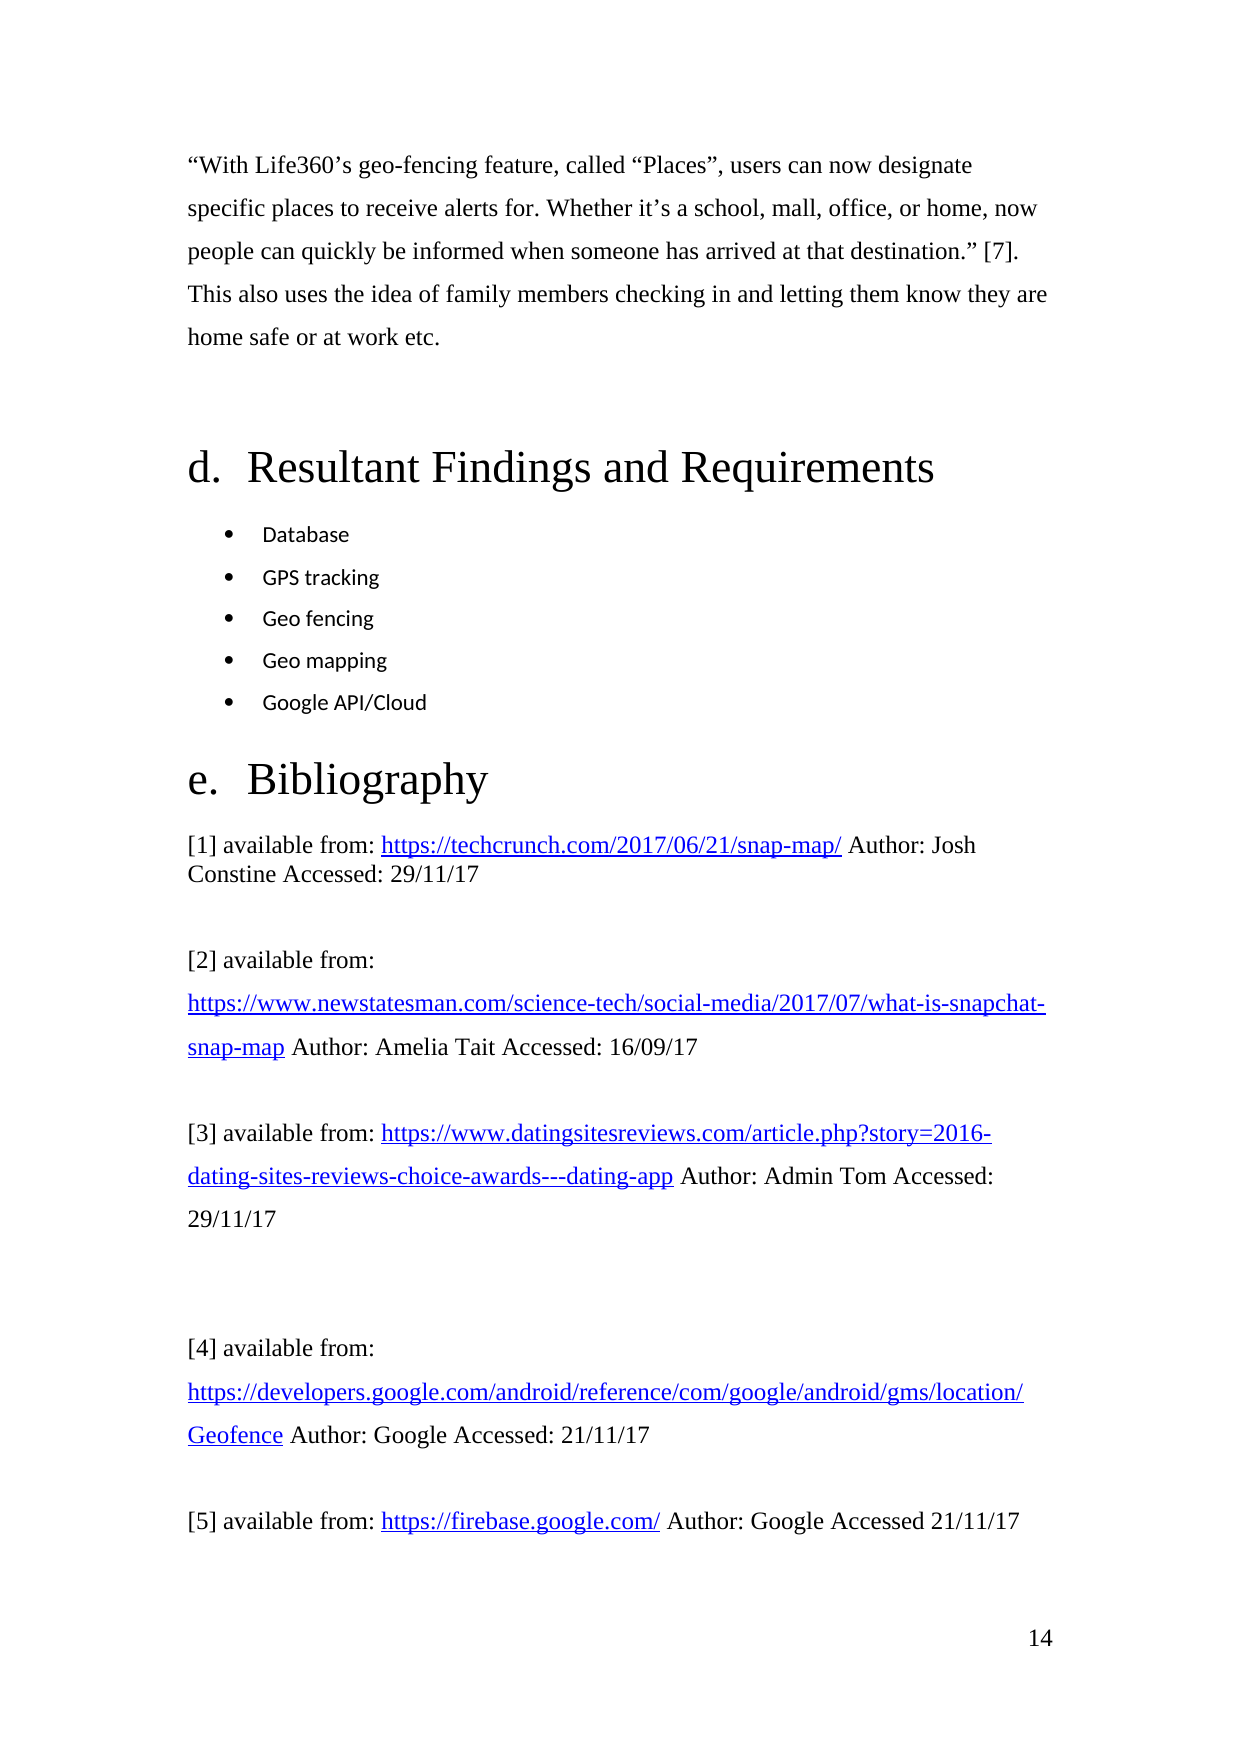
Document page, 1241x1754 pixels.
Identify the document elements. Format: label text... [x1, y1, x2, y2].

list Google API/Cloud [225, 688, 1053, 717]
text [3] available from: https://www.datingsitesreviews.com/article.php?story=2016-dating-sites-reviews-choice-awards---dating-app Author: Admin Tom Accessed: 29/11/17 [187, 1118, 1053, 1233]
list Geo mapping [225, 647, 1053, 674]
subtitle Resultant Findings and Requirements [187, 439, 1053, 492]
subtitle Bibliography [187, 751, 1053, 804]
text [187, 150, 1053, 351]
text [1] available from: https://techcrunch.com/2017/06/21/snap-map/ Author: Josh Constine Accessed: 29/11/17 [187, 830, 1053, 888]
text [2] available from: https://www.newstatesman.com/science-tech/social-media/2017/07/what-is-snapchat-snap-map Author: Amelia Tait Accessed: 16/09/17 [187, 945, 1053, 1060]
text [5] available from: https://firebase.google.com/ Author: Google Accessed 21/11/17 [187, 1506, 1053, 1535]
list GPS tracking [225, 563, 1053, 591]
list Database [225, 521, 1053, 549]
list Geo fencing [225, 604, 1053, 633]
text [4] available from: https://developers.google.com/android/reference/com/google/android/gms/location/Geofence Author: Google Accessed: 21/11/17 [187, 1333, 1053, 1448]
